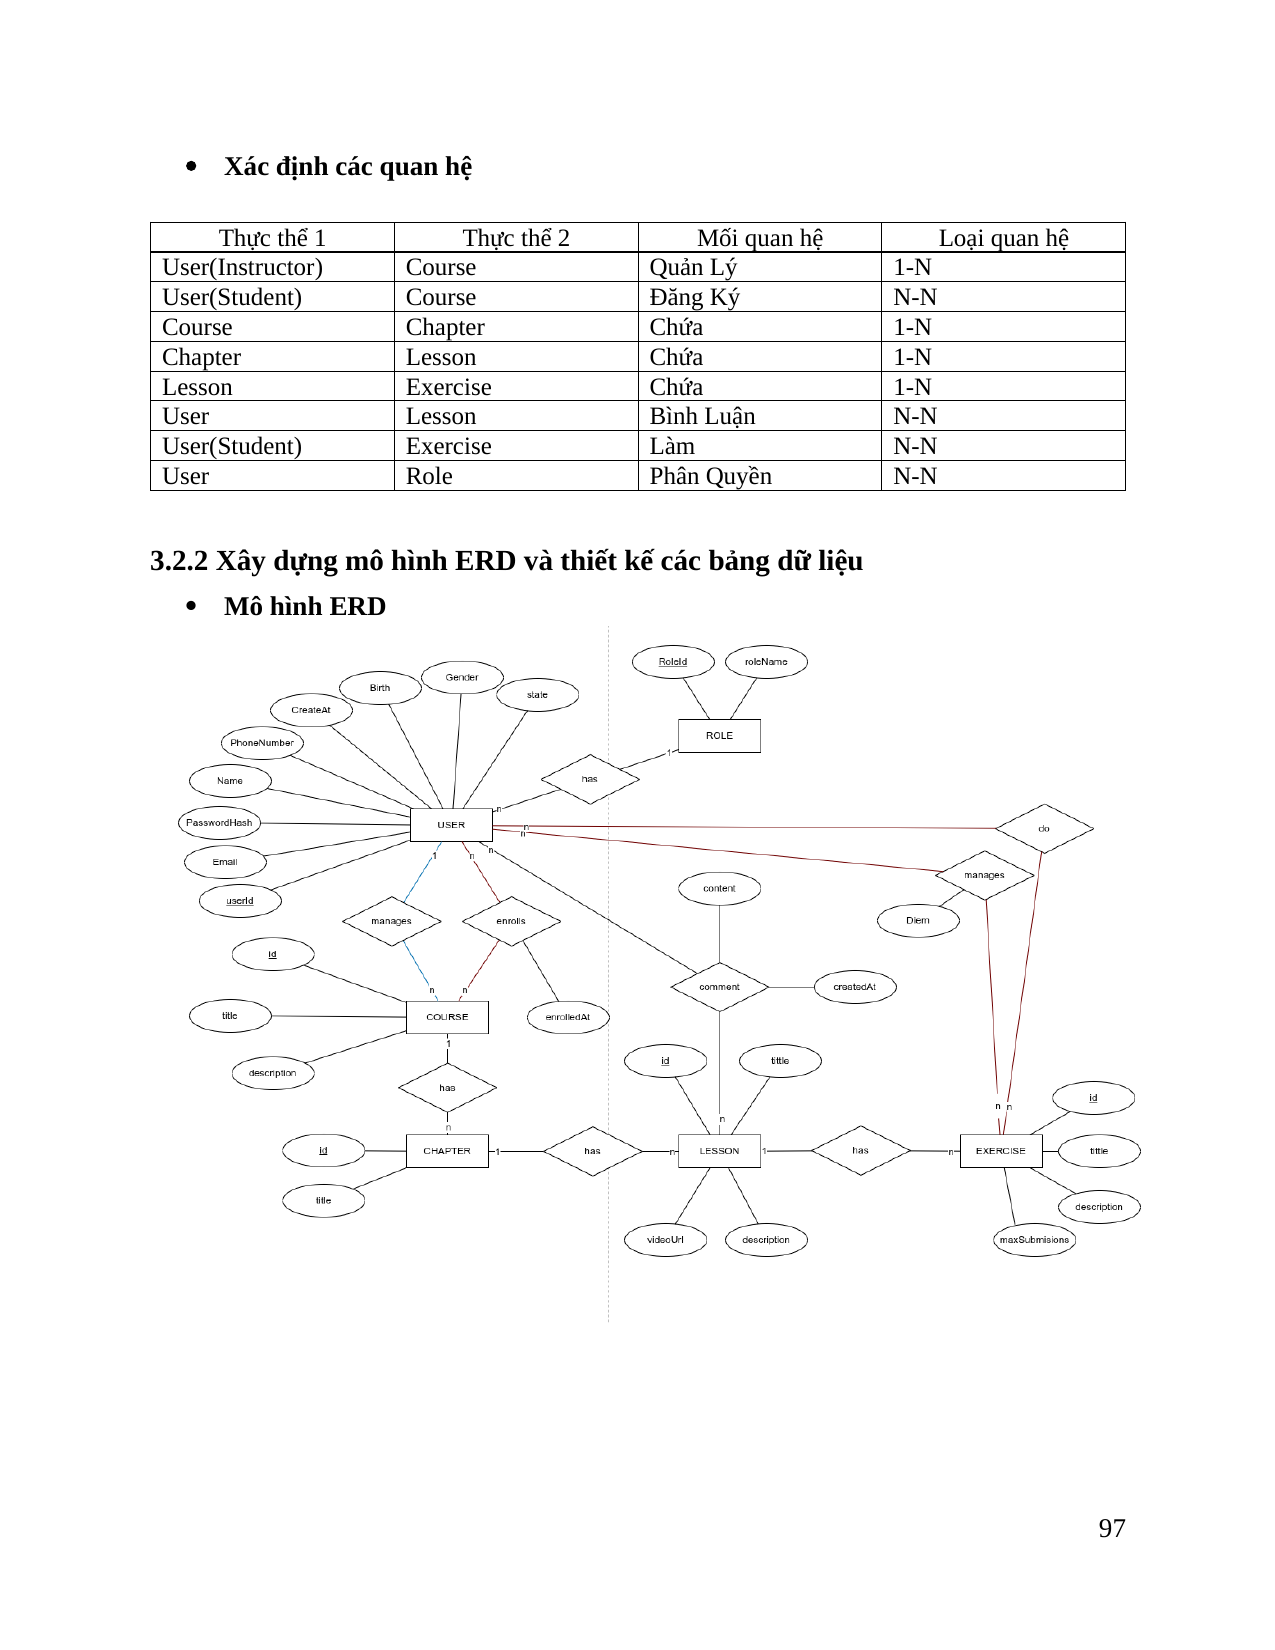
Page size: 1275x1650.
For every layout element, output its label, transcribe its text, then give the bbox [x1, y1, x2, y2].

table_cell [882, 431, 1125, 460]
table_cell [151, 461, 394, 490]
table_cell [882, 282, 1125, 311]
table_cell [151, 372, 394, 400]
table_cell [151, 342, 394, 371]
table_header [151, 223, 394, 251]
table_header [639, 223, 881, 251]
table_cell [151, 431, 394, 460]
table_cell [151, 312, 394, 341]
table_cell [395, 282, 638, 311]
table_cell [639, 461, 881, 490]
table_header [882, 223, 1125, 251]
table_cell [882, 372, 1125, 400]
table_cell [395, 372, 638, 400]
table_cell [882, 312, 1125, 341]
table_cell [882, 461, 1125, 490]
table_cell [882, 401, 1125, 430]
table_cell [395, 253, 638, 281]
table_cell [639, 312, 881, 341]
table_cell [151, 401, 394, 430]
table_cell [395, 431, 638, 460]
picture [150, 626, 1180, 1323]
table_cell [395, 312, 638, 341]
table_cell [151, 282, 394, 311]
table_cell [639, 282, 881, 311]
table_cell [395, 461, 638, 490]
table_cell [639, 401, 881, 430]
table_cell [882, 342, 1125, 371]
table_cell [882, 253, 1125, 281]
subtitle 3.2.2 Xây dựng mô hình ERD và thiết kế các bảng dữ liệu [150, 543, 1125, 577]
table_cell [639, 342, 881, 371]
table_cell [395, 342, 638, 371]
list Mô hình ERD [186, 590, 1125, 621]
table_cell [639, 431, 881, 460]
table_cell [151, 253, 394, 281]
list Xác định các quan hệ [186, 150, 1125, 181]
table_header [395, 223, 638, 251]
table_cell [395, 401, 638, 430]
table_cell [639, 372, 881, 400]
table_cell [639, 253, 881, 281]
